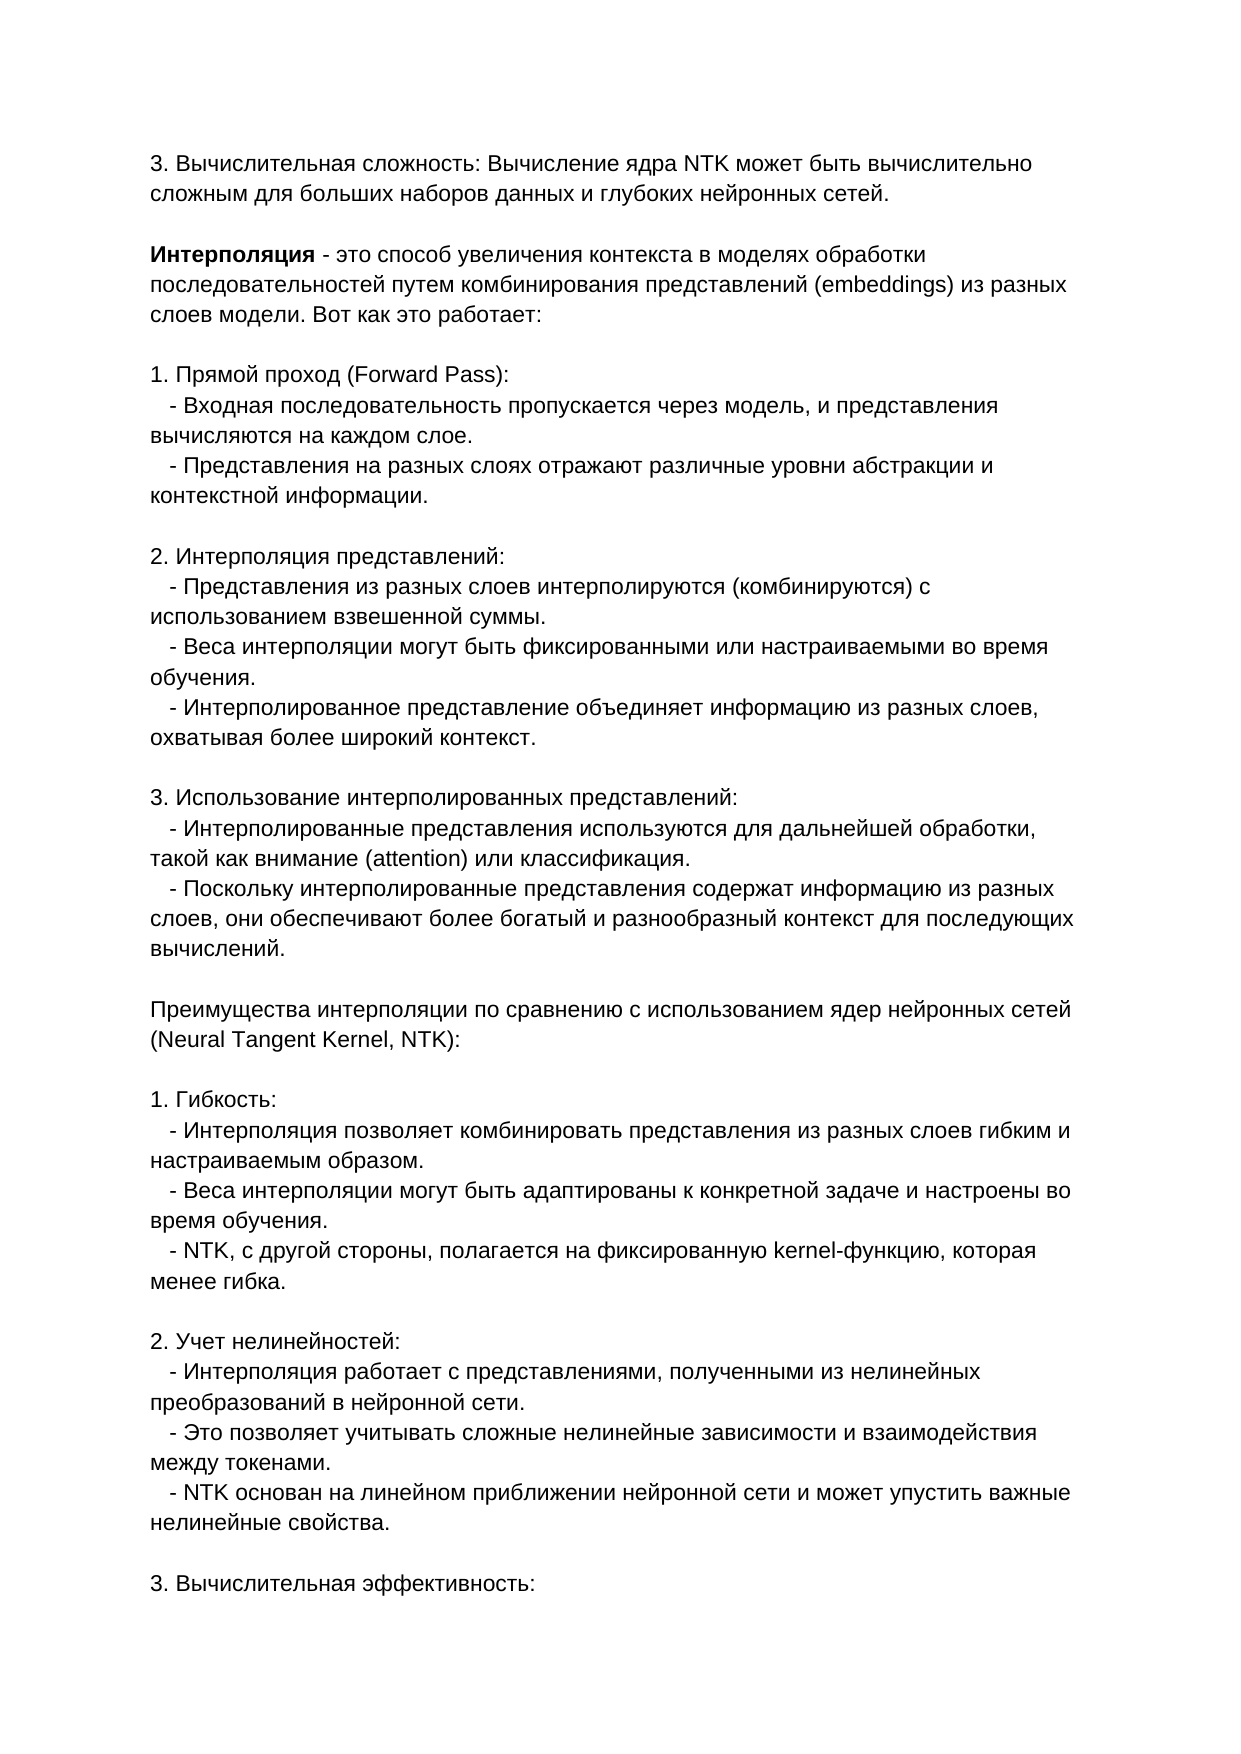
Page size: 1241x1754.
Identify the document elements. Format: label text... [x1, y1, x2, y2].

text 1. Гибкость: [150, 1086, 1090, 1113]
text - Интерполированное представление объединяет информацию из разных слоев, охватывая более широкий контекст. [150, 694, 1090, 750]
text - Представления из разных слоев интерполируются (комбинируются) с использованием взвешенной суммы. [150, 573, 1090, 629]
text - Интерполяция позволяет комбинировать представления из разных слоев гибким и настраиваемым образом. [150, 1117, 1090, 1173]
text - Входная последовательность пропускается через модель, и представления вычисляются на каждом слое. [150, 392, 1090, 448]
text 3. Использование интерполированных представлений: [150, 784, 1090, 811]
text - Поскольку интерполированные представления содержат информацию из разных слоев, они обеспечивают более богатый и разнообразный контекст для последующих вычислений. [150, 875, 1090, 962]
text - Представления на разных слоях отражают различные уровни абстракции и контекстной информации. [150, 452, 1090, 509]
text - Интерполированные представления используются для дальнейшей обработки, такой как внимание (attention) или классификация. [150, 814, 1090, 871]
text 3. Вычислительная сложность: Вычисление ядра NTK может быть вычислительно сложным для больших наборов данных и глубоких нейронных сетей. [150, 150, 1090, 207]
text - NTK, с другой стороны, полагается на фиксированную kernel-функцию, которая менее гибка. [150, 1237, 1090, 1294]
text 1. Прямой проход (Forward Pass): [150, 361, 1090, 388]
text Интерполяция - это способ увеличения контекста в моделях обработки последовательностей путем комбинирования представлений (embeddings) из разных слоев модели. Вот как это работает: [150, 241, 1090, 327]
text 2. Учет нелинейностей: [150, 1328, 1090, 1354]
text - NTK основан на линейном приближении нейронной сети и может упустить важные нелинейные свойства. [150, 1479, 1090, 1536]
text 3. Вычислительная эффективность: [150, 1570, 1090, 1596]
text - Интерполяция работает с представлениями, полученными из нелинейных преобразований в нейронной сети. [150, 1358, 1090, 1415]
text - Веса интерполяции могут быть фиксированными или настраиваемыми во время обучения. [150, 633, 1090, 690]
text - Веса интерполяции могут быть адаптированы к конкретной задаче и настроены во время обучения. [150, 1177, 1090, 1234]
text Преимущества интерполяции по сравнению с использованием ядер нейронных сетей (Neural Tangent Kernel, NTK): [150, 996, 1090, 1052]
text 2. Интерполяция представлений: [150, 543, 1090, 569]
text - Это позволяет учитывать сложные нелинейные зависимости и взаимодействия между токенами. [150, 1419, 1090, 1475]
